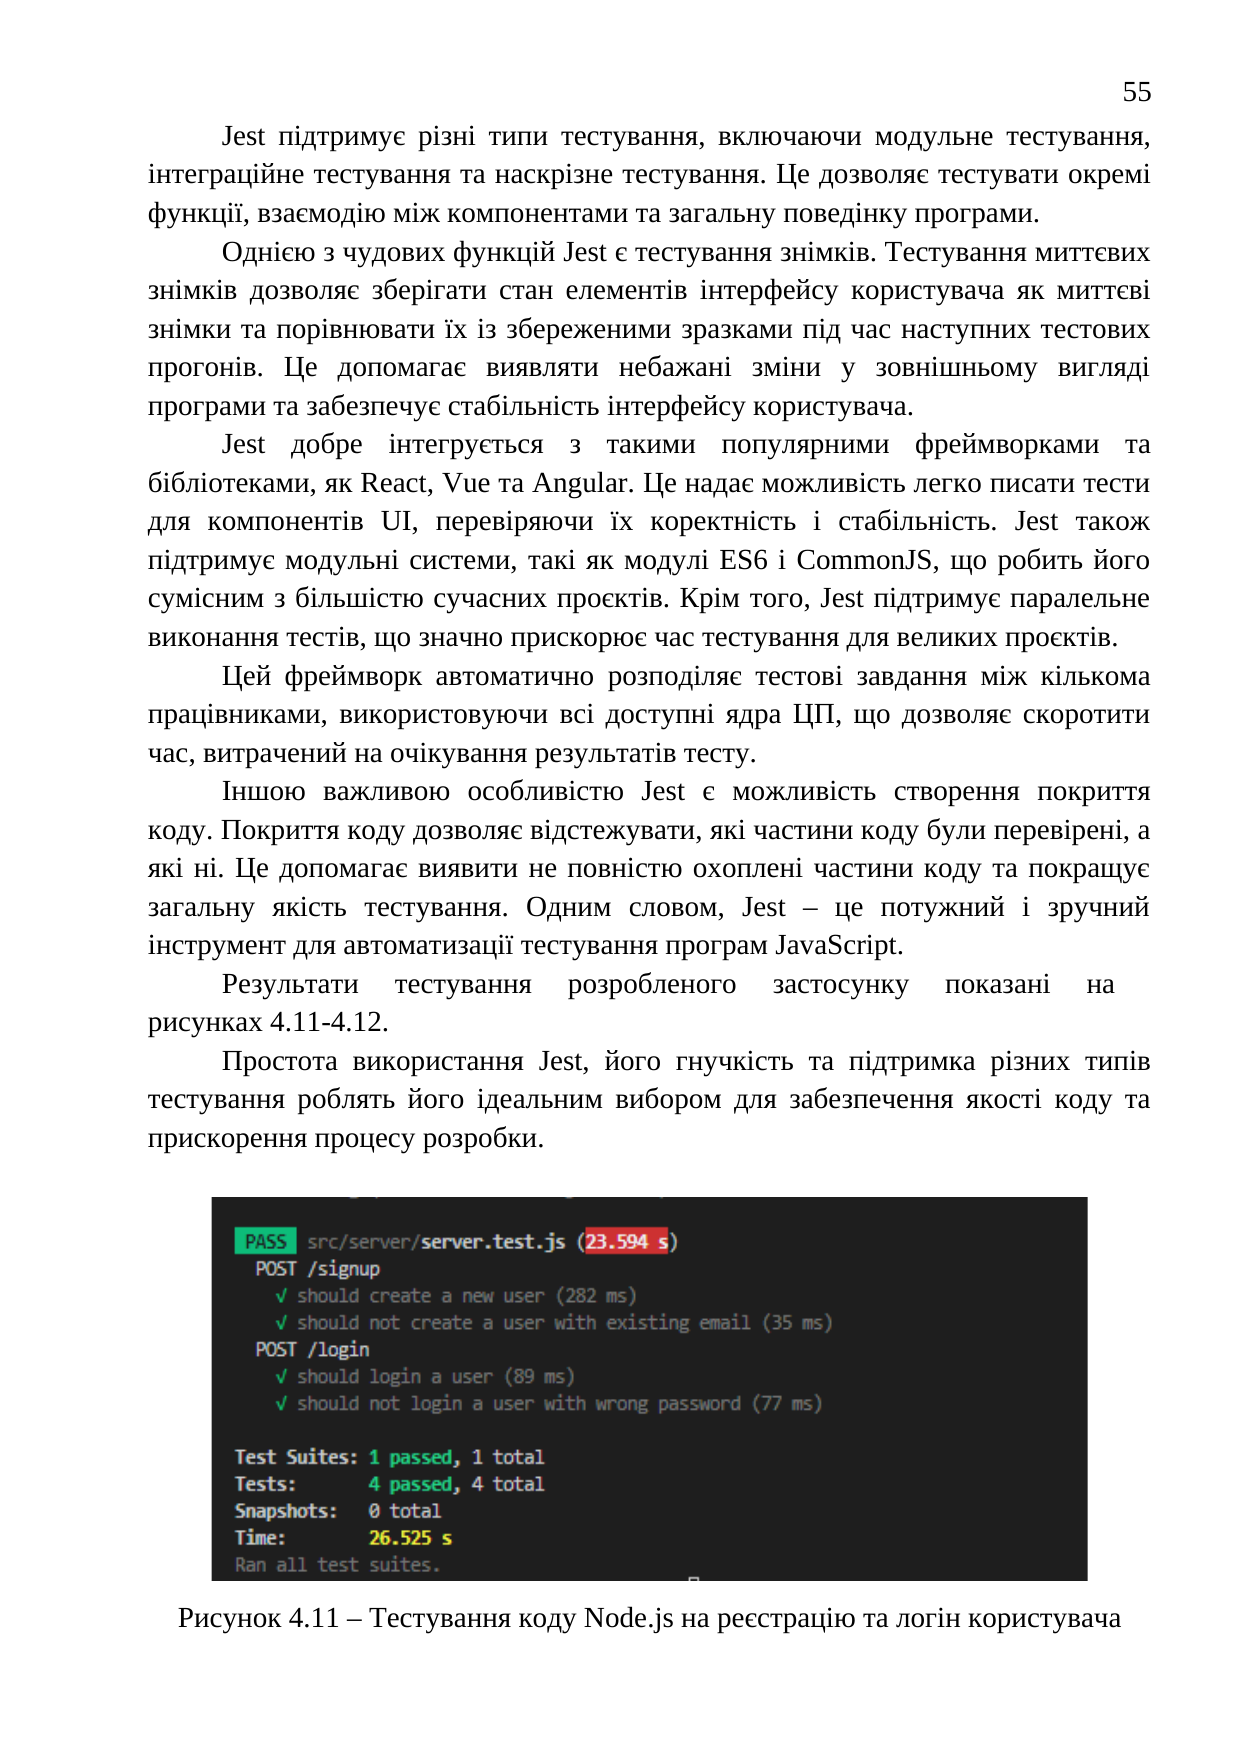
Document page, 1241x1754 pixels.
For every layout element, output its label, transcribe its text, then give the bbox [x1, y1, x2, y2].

text Простота використання Jest, його гнучкість та підтримка різних типів тестування роблять його ідеальним вибором для забезпечення якості коду та прискорення процесу розробки. [148, 1043, 1152, 1154]
text Jest підтримує різні типи тестування, включаючи модульне тестування, інтеграційне тестування та наскрізне тестування. Це дозволяє тестувати окремі функції, взаємодію між компонентами та загальну поведінку програми. [148, 118, 1152, 229]
text Рисунок 4.11 – Тестування коду Node.js на реєстрацію та логін користувача [148, 1600, 1152, 1634]
text Jest добре інтегрується з такими популярними фреймворками та бібліотеками, як React, Vue та Angular. Це надає можливість легко писати тести для компонентів UI, перевіряючи їх коректність і стабільність. Jest також підтримує модульні системи, такі як модулі ES6 і CommonJS, що робить його сумісним з більшістю сучасних проєктів. Крім того, Jest підтримує паралельне виконання тестів, що значно прискорює час тестування для великих проєктів. [148, 426, 1152, 653]
picture [211, 1197, 1088, 1581]
text Результати тестування розробленого застосунку показані на рисунках 4.11-4.12. [148, 966, 1152, 1038]
text Іншою важливою особливістю Jest є можливість створення покриття коду. Покриття коду дозволяє відстежувати, які частини коду були перевірені, а які ні. Це допомагає виявити не повністю охоплені частини коду та покращує загальну якість тестування. Одним словом, Jest – це потужний і зручний інструмент для автоматизації тестування програм JavaScript. [148, 773, 1152, 961]
text Цей фреймворк автоматично розподіляє тестові завдання між кількома працівниками, використовуючи всі доступні ядра ЦП, що дозволяє скоротити час, витрачений на очікування результатів тесту. [148, 658, 1152, 768]
text Однією з чудових функцій Jest є тестування знімків. Тестування миттєвих знімків дозволяє зберігати стан елементів інтерфейсу користувача як миттєві знімки та порівнювати їх із збереженими зразками під час наступних тестових прогонів. Це допомагає виявляти небажані зміни у зовнішньому вигляді програми та забезпечує стабільність інтерфейсу користувача. [148, 234, 1152, 421]
